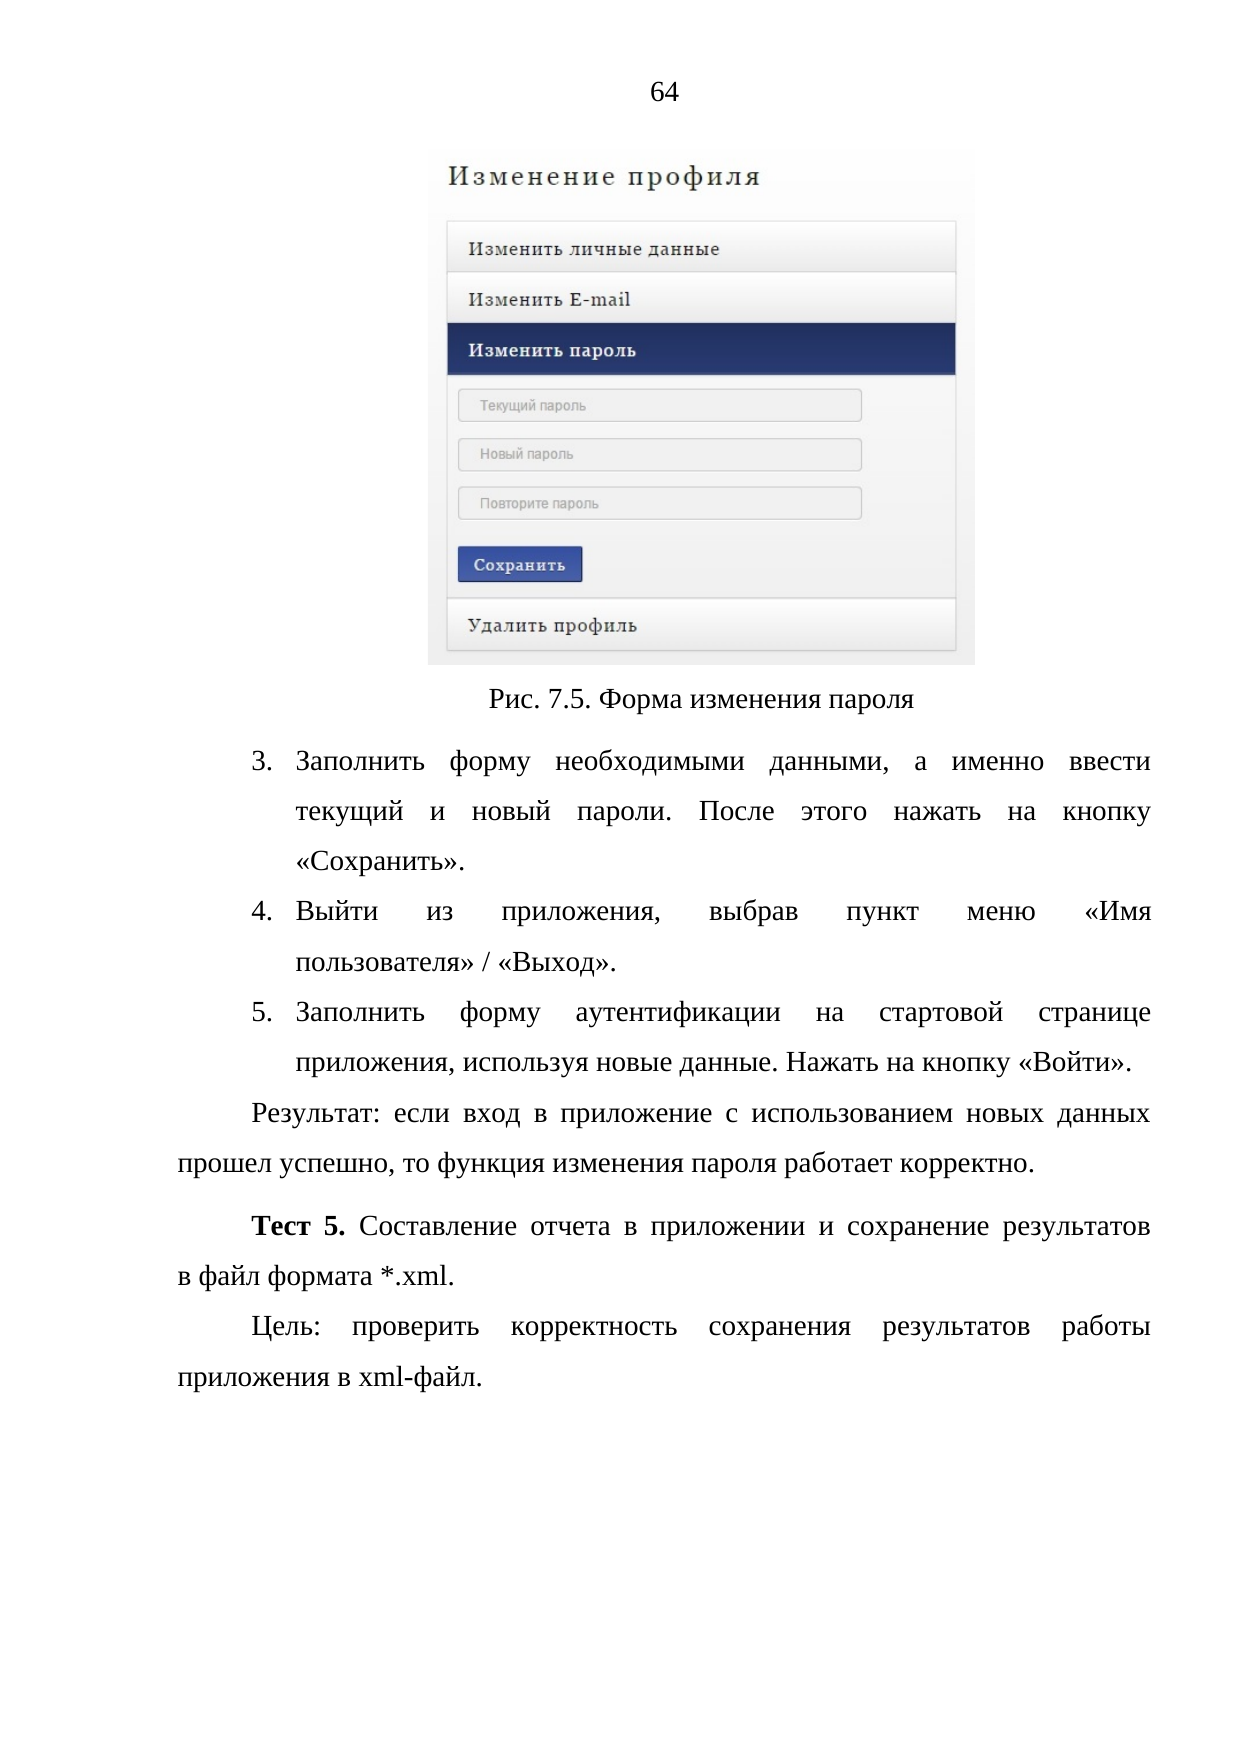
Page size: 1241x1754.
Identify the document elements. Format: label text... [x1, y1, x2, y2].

text Тест 5. Составление отчета в приложении и сохранение результатов в файл формата *.xml. [177, 1208, 1152, 1292]
picture [427, 141, 975, 665]
text Результат: если вход в приложение с использованием новых данных прошел успешно, то функция изменения пароля работает корректно. [177, 1095, 1152, 1179]
list Заполнить форму аутентификации на стартовой странице приложения, используя новые данные. Нажать на кнопку «Войти». [251, 994, 1152, 1078]
list Выйти из приложения, выбрав пункт меню «Имя пользователя» / «Выход». [251, 893, 1152, 977]
text Рис. 7.5. Форма изменения пароля [251, 682, 1152, 715]
text Цель: проверить корректность сохранения результатов работы приложения в xml-файл. [177, 1308, 1152, 1392]
list Заполнить форму необходимыми данными, а именно ввести текущий и новый пароли. После этого нажать на кнопку «Сохранить». [251, 743, 1152, 877]
